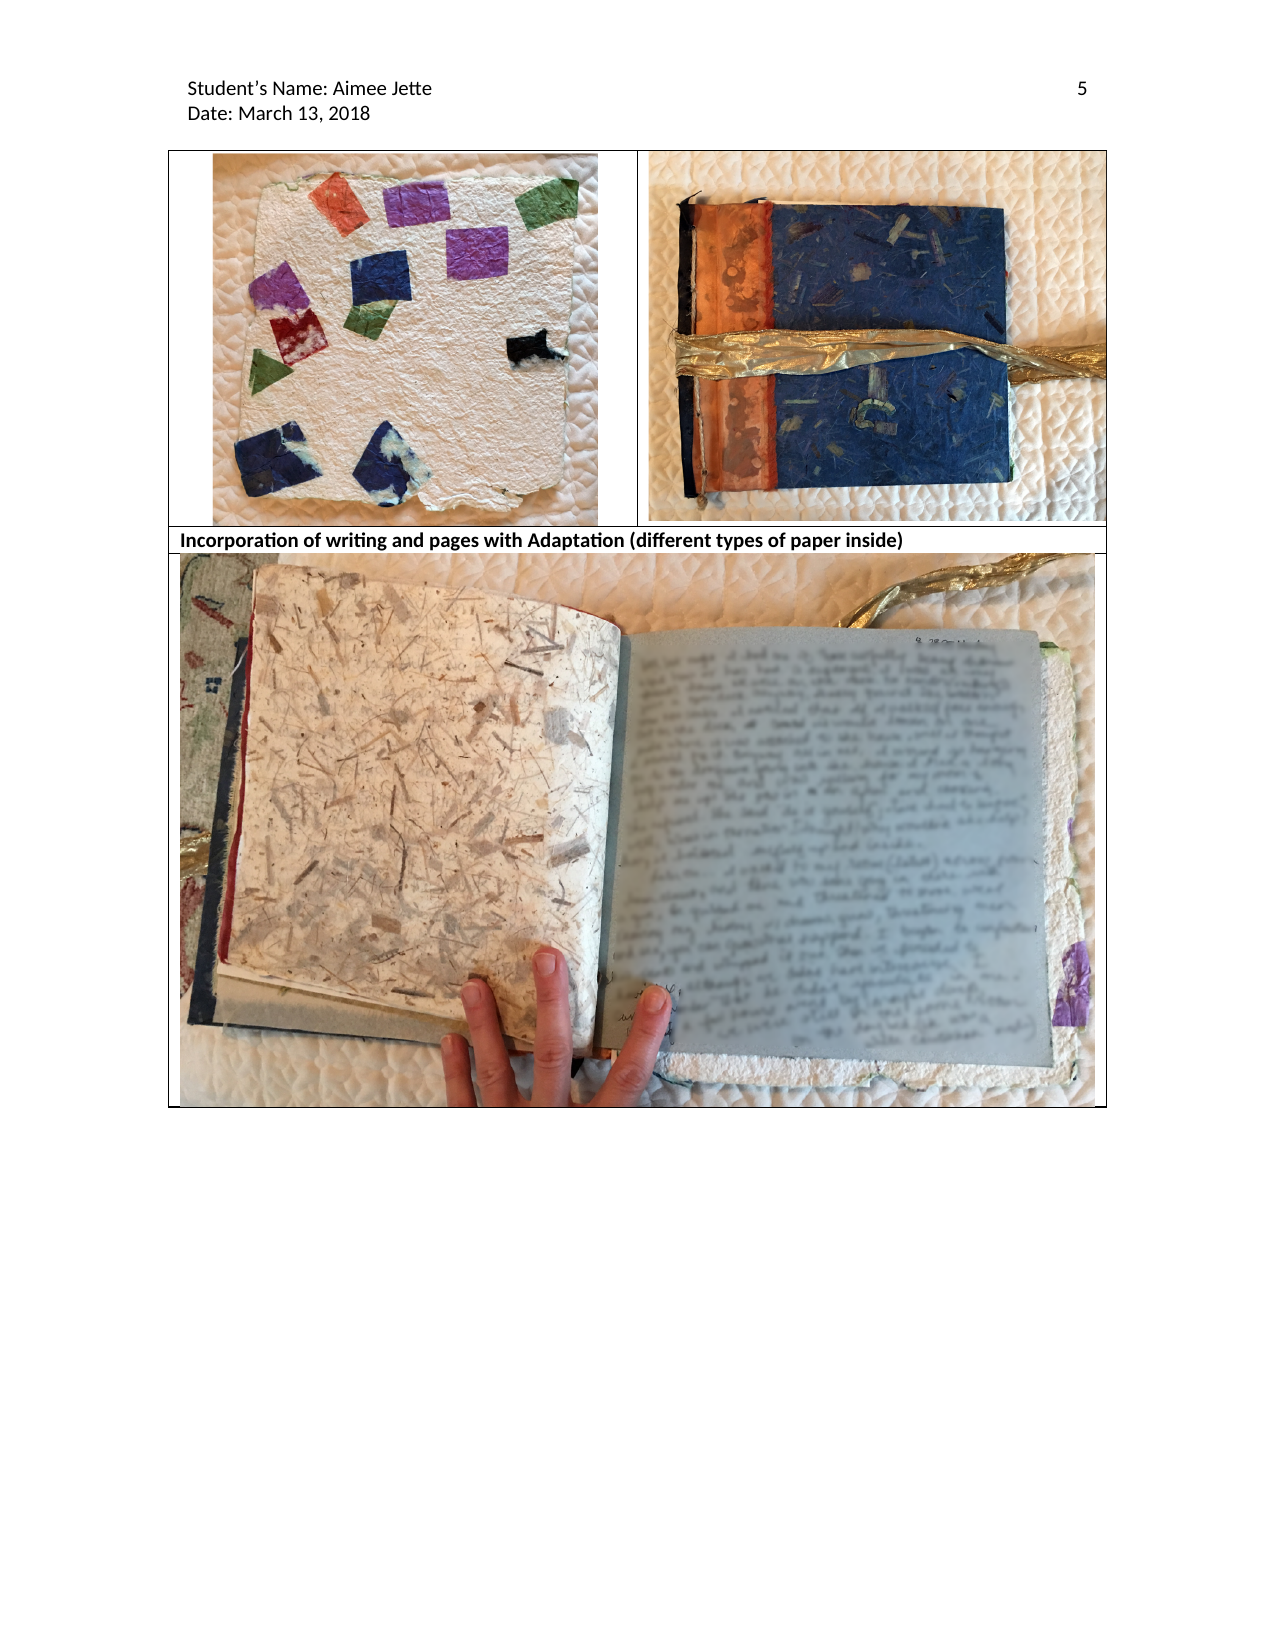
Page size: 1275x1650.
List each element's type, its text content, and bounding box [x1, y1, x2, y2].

picture [180, 553, 1095, 1107]
table_cell [169, 151, 637, 526]
picture [648, 151, 1107, 521]
picture [213, 154, 598, 526]
table_cell [638, 151, 1106, 526]
table_cell Incorporation of writing and pages with Adaptation (different types of paper inside) [169, 527, 1106, 553]
table_cell [169, 554, 180, 1106]
table_cell [1095, 554, 1106, 1106]
